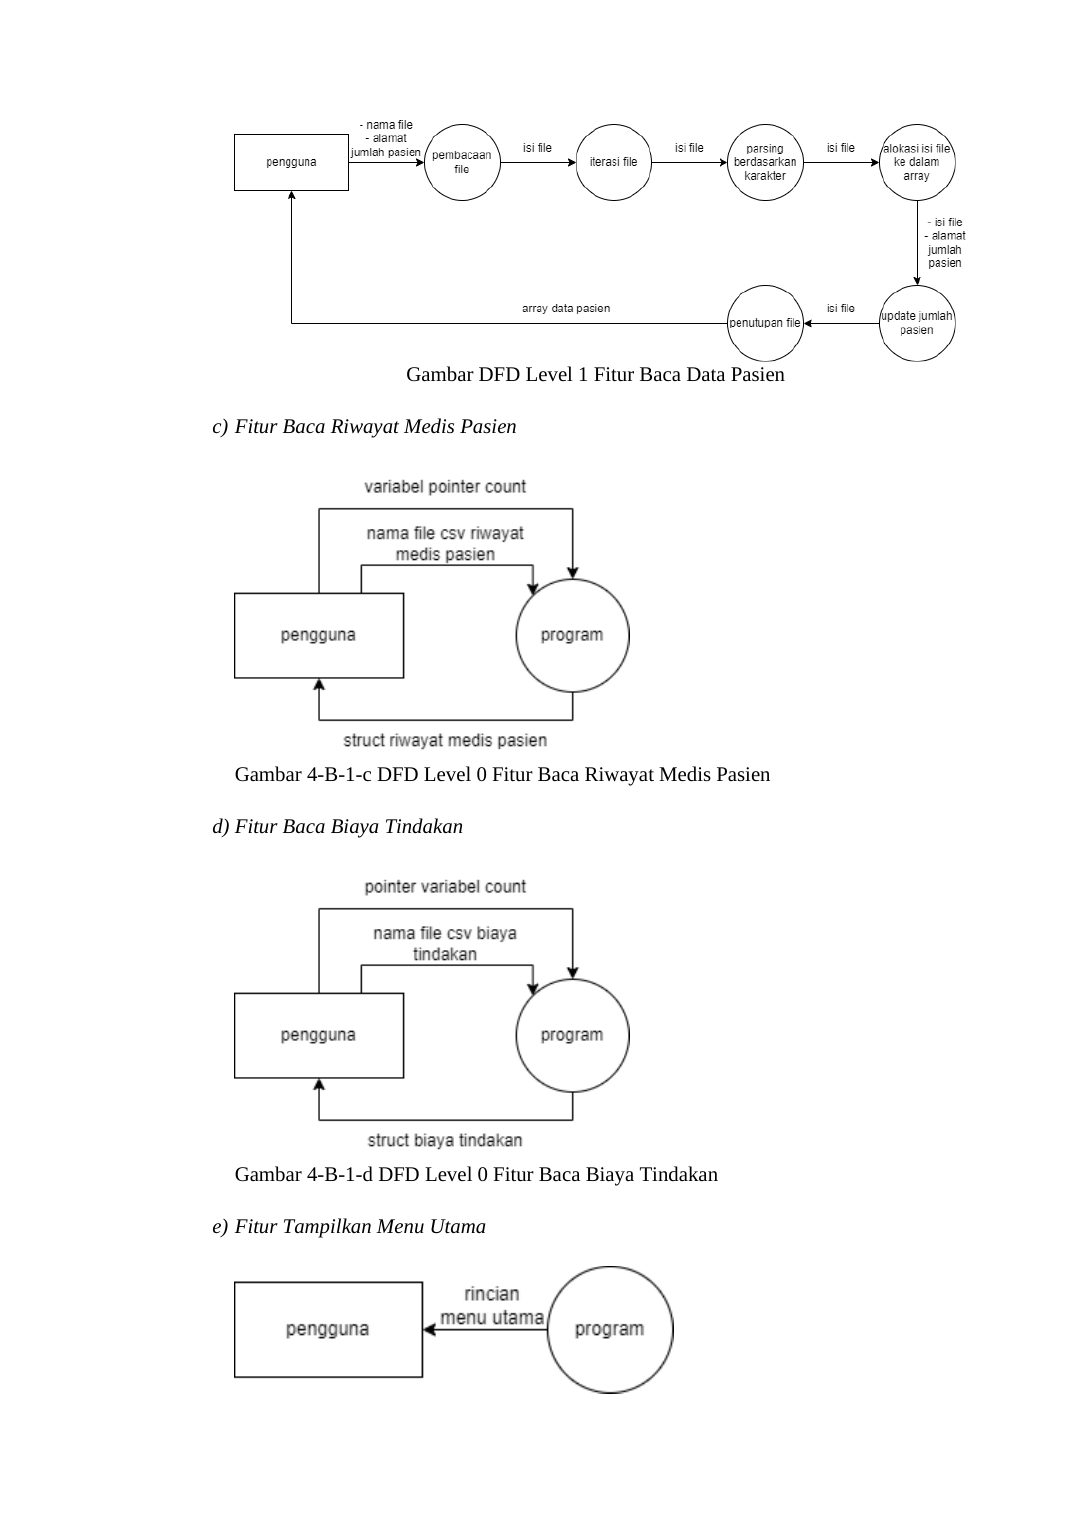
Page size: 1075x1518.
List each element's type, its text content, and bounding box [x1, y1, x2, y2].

subtitle Fitur Tampilkan Menu Utama [159, 1214, 957, 1238]
subtitle Fitur Baca Biaya Tindakan [159, 814, 957, 838]
text Gambar 4-B-1-d DFD Level 0 Fitur Baca Biaya Tindakan [159, 1162, 957, 1186]
text Gambar DFD Level 1 Fitur Baca Data Pasien [234, 362, 957, 386]
picture [234, 866, 630, 1162]
picture [234, 118, 974, 362]
picture [234, 1266, 674, 1394]
picture [234, 466, 630, 762]
text Gambar 4-B-1-c DFD Level 0 Fitur Baca Riwayat Medis Pasien [159, 762, 957, 786]
subtitle Fitur Baca Riwayat Medis Pasien [159, 414, 957, 438]
